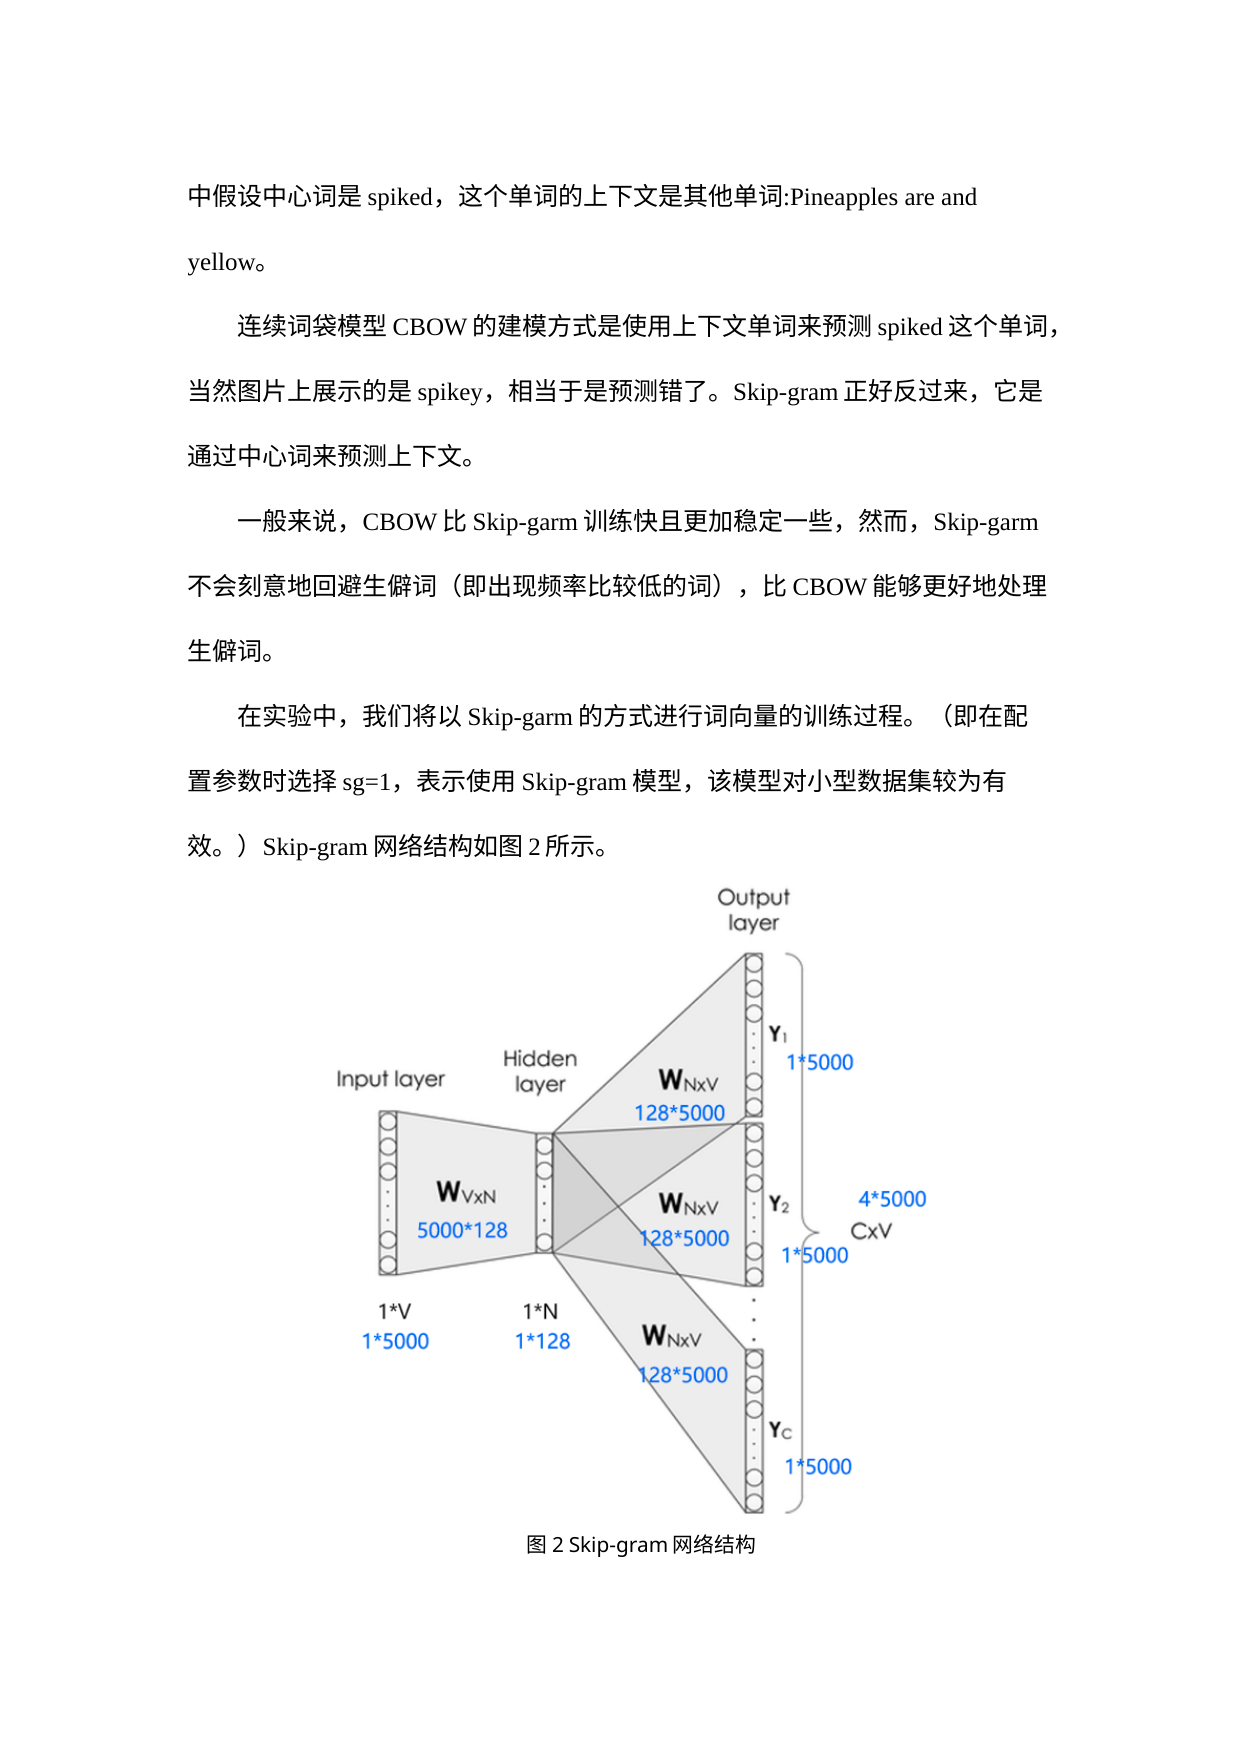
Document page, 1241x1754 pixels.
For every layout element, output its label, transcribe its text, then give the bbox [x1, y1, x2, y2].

text 在实验中，我们将以Skip-garm的方式进行词向量的训练过程。（即在配置参数时选择sg=1，表示使用Skip-gram模型，该模型对小型数据集较为有效。）Skip-gram网络结构如图2所示。 [187, 682, 1053, 877]
text 连续词袋模型CBOW的建模方式是使用上下文单词来预测spiked这个单词，当然图片上展示的是spikey，相当于是预测错了。Skip-gram正好反过来，它是通过中心词来预测上下文。 [187, 292, 1053, 487]
text 图 2 Skip-gram网络结构 [187, 1527, 1053, 1559]
picture [288, 877, 952, 1523]
text 一般来说，CBOW比Skip-garm训练快且更加稳定一些，然而，Skip-garm不会刻意地回避生僻词（即出现频率比较低的词），比CBOW能够更好地处理生僻词。 [187, 487, 1053, 682]
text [187, 162, 1053, 292]
